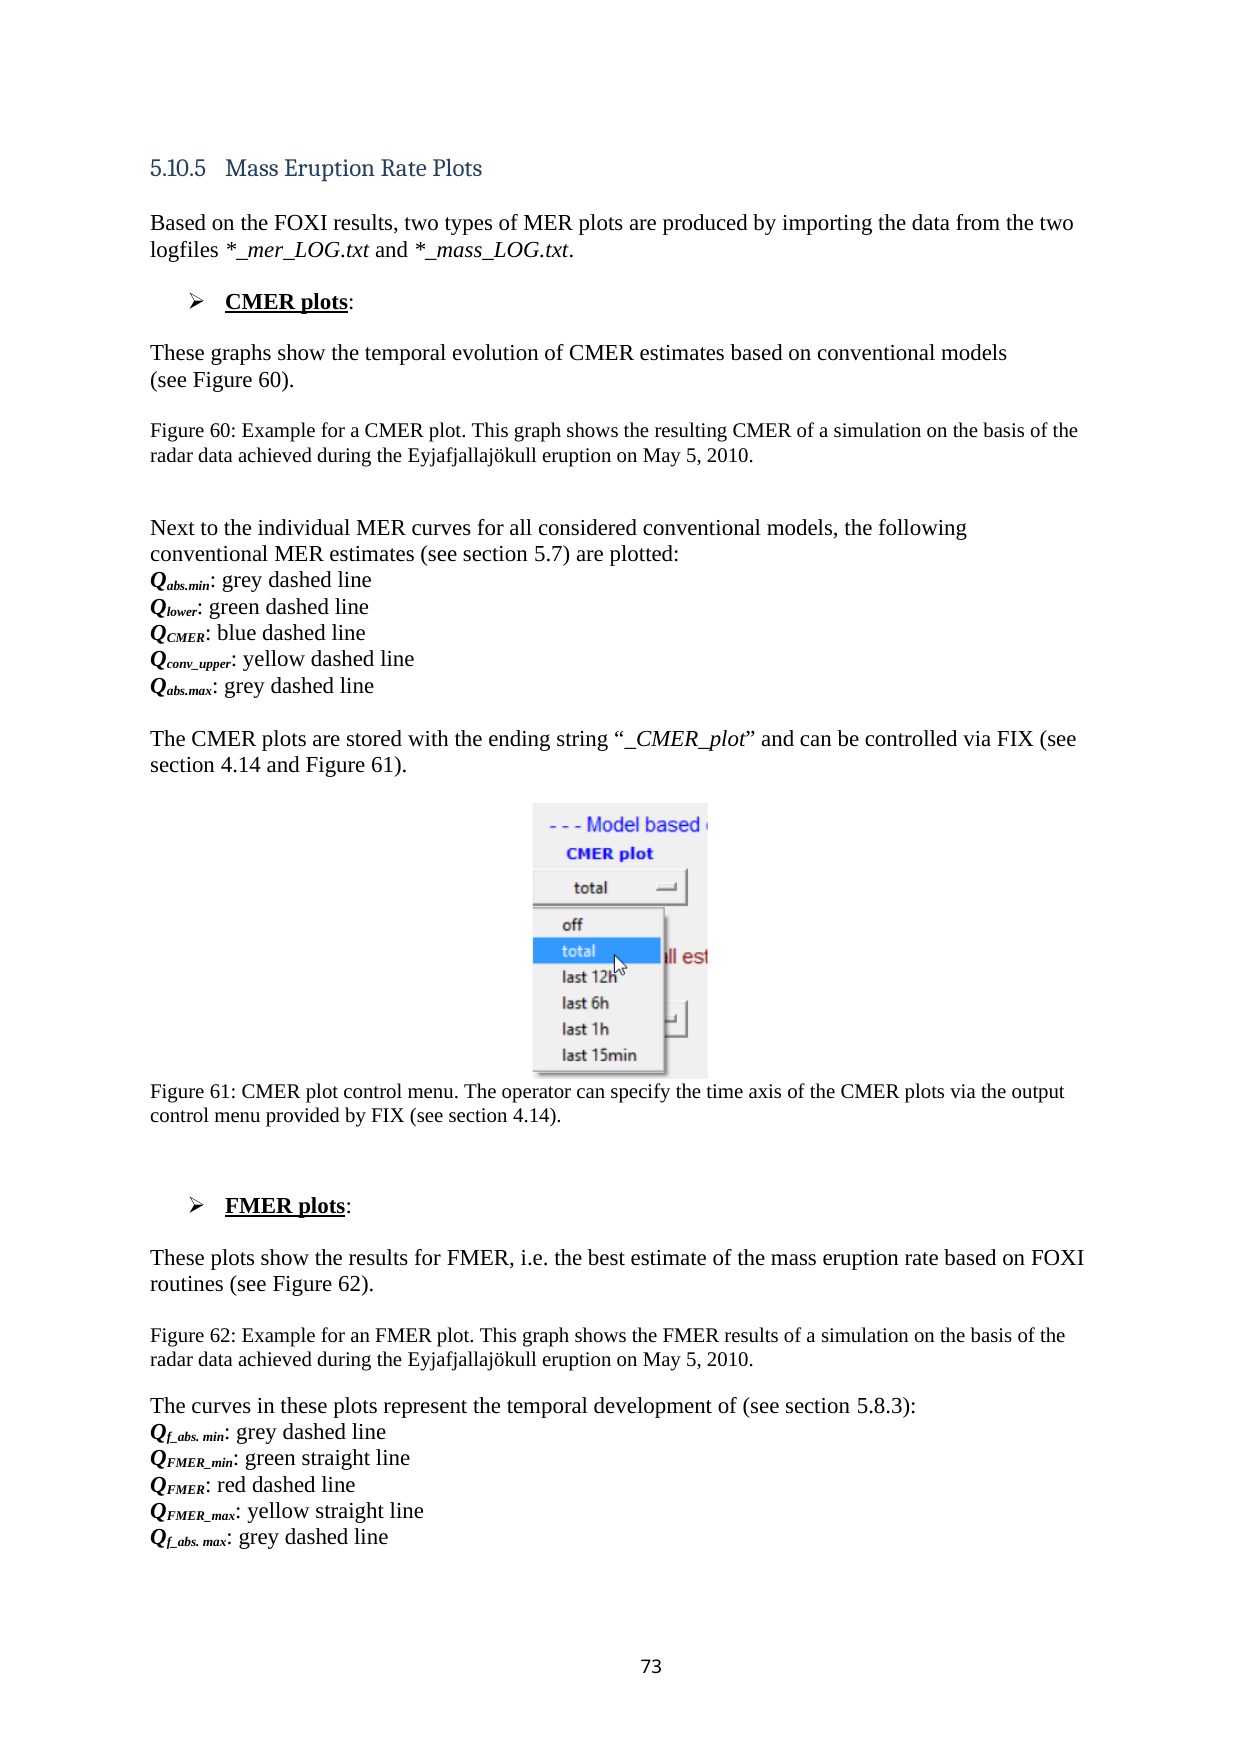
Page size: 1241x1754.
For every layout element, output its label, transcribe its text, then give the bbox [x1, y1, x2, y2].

text Figure : CMER plot control menu. The operator can specify the time axis of the CMER plots via the output control menu provided by FIX (see section 4.13). [150, 1079, 1090, 1127]
text Qf_abs. min: grey dashed line [150, 1418, 1090, 1444]
text QFMER: red dashed line [150, 1471, 1090, 1497]
text Figure : Example for a CMER plot. This graph shows the resulting CMER of a simulation on the basis of the radar data achieved during the Eyjafjallajökull eruption on May 5, 2010. [150, 418, 1090, 467]
text Qconv_upper: yellow dashed line [150, 646, 1090, 672]
text Qabs.max: grey dashed line [150, 672, 1090, 698]
text Qlower: green dashed line [150, 593, 1090, 619]
subtitle Mass Eruption Rate Plots [150, 154, 1090, 183]
list CMER plots: [187, 288, 1090, 315]
text Next to the individual MER curves for all considered conventional models, the following conventional MER estimates (see section 5.7) are plotted: [150, 514, 1090, 566]
list FMER plots: [187, 1193, 1090, 1219]
text Figure : Example for an FMER plot. This graph shows the FMER results of a simulation on the basis of the radar data achieved during the Eyjafjallajökull eruption on May 5, 2010. [150, 1323, 1090, 1371]
picture [532, 803, 708, 1079]
text QFMER_max: yellow straight line [150, 1497, 1090, 1523]
text Based on the FOXI results, two types of MER plots are produced by importing the data from the two logfiles *_mer_LOG.txt and *_mass_LOG.txt. [150, 209, 1090, 262]
text Qf_abs. max: grey dashed line [150, 1523, 1090, 1550]
text QFMER_min: green straight line [150, 1444, 1090, 1471]
text QCMER: blue dashed line [150, 619, 1090, 646]
text The curves in these plots represent the temporal development of (see section 5.8.3): [150, 1392, 1090, 1418]
text Qabs.min: grey dashed line [150, 566, 1090, 593]
